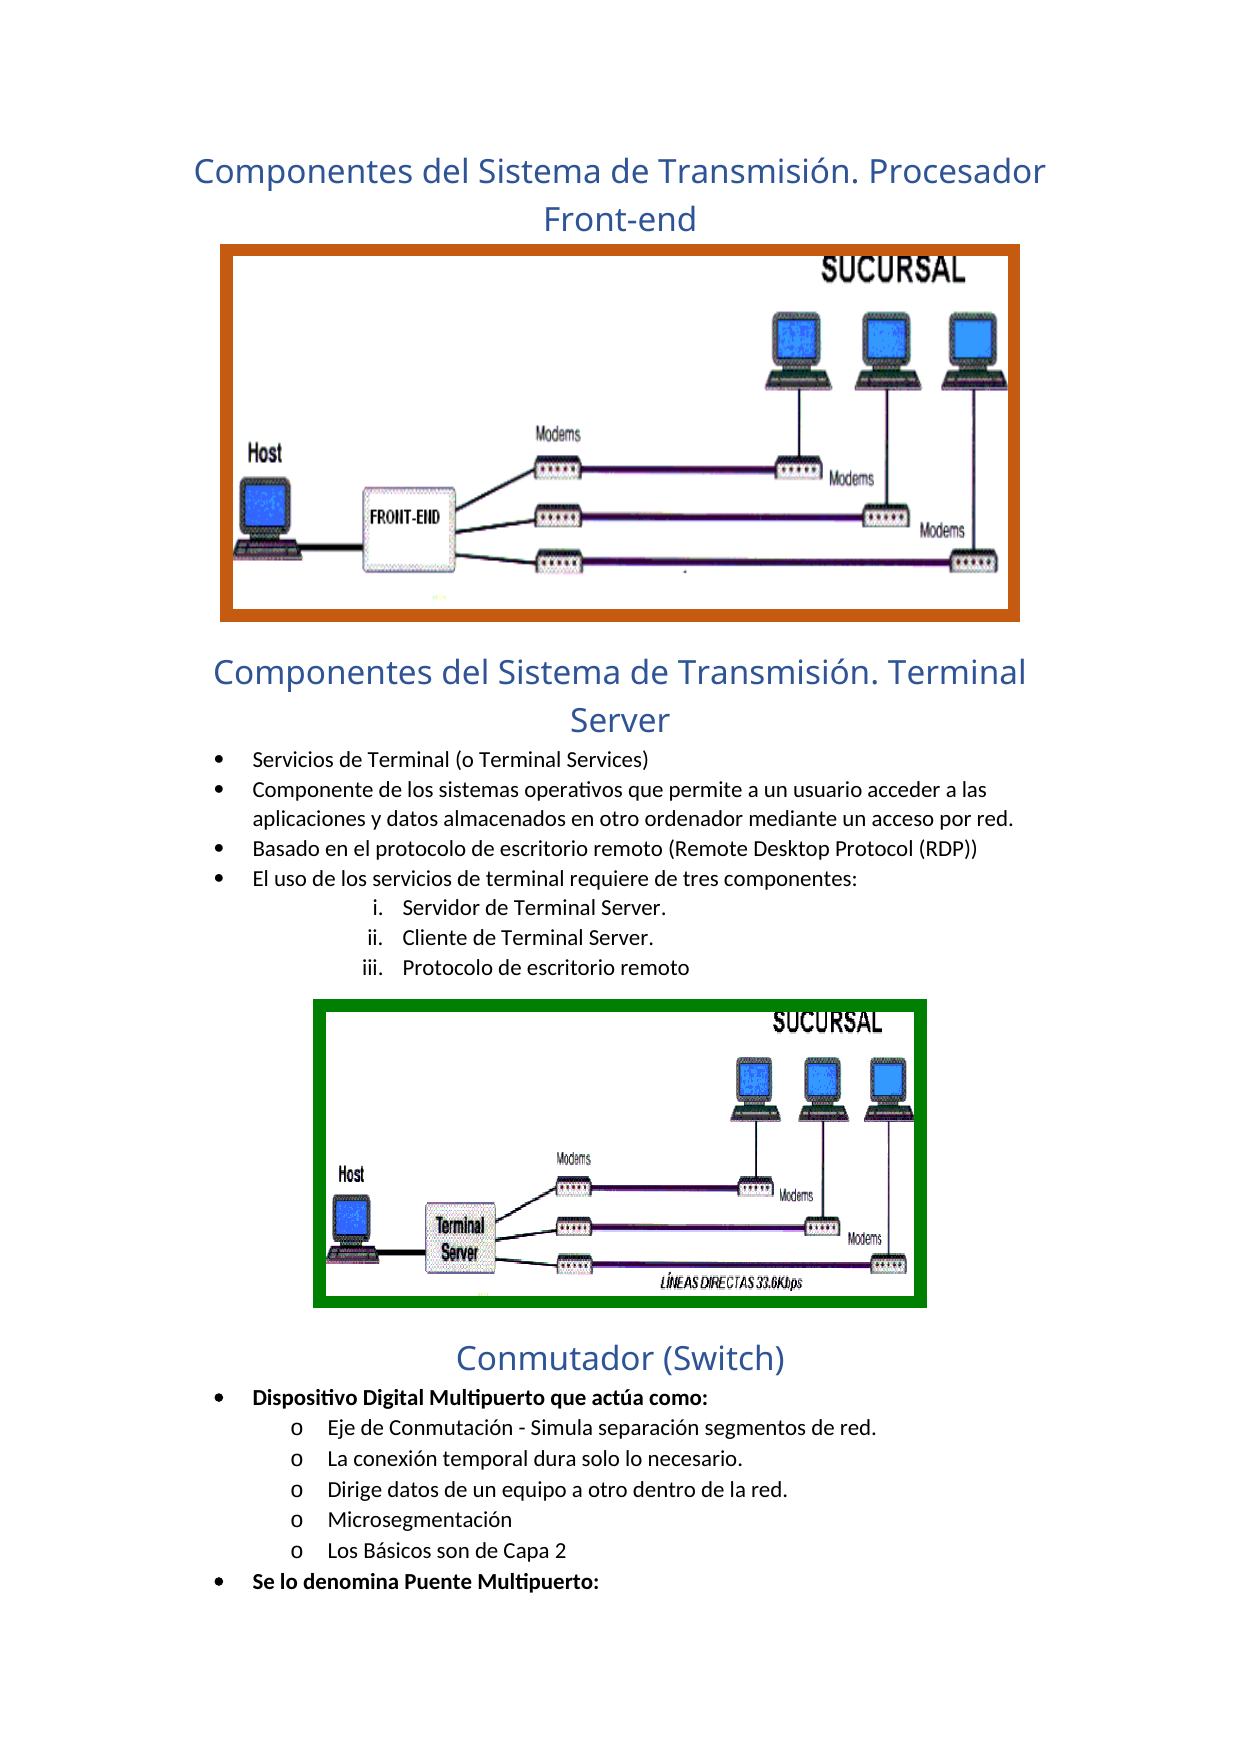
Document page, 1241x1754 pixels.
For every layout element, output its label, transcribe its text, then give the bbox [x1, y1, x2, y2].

subtitle Conmutador (Switch) [177, 1335, 1063, 1381]
list Se lo denomina Puente Multipuerto: [215, 1567, 1063, 1595]
list Eje de Conmutación - Simula separación segmentos de red. [290, 1413, 1063, 1442]
list Dirige datos de un equipo a otro dentro de la red. [290, 1475, 1063, 1504]
list Servicios de Terminal (o Terminal Services) [215, 745, 1063, 773]
list Dispositivo Digital Multipuerto que actúa como: [215, 1383, 1063, 1411]
list Basado en el protocolo de escritorio remoto (Remote Desktop Protocol (RDP)) [215, 834, 1063, 862]
list La conexión temporal dura solo lo necesario. [290, 1444, 1063, 1473]
list Servidor de Terminal Server. [383, 893, 1063, 921]
list Componente de los sistemas operativos que permite a un usuario acceder a las aplicaciones y datos almacenados en otro ordenador mediante un acceso por red. [215, 775, 1063, 832]
subtitle Componentes del Sistema de Transmisión. Procesador Front-end [177, 148, 1063, 241]
list El uso de los servicios de terminal requiere de tres componentes: [215, 864, 1063, 892]
list Los Básicos son de Capa 2 [290, 1536, 1063, 1566]
picture [326, 1012, 914, 1296]
picture [233, 256, 1008, 609]
list Protocolo de escritorio remoto [383, 953, 1063, 981]
subtitle Componentes del Sistema de Transmisión. Terminal Server [177, 649, 1063, 742]
list Microsegmentación [290, 1506, 1063, 1535]
list Cliente de Terminal Server. [383, 923, 1063, 951]
